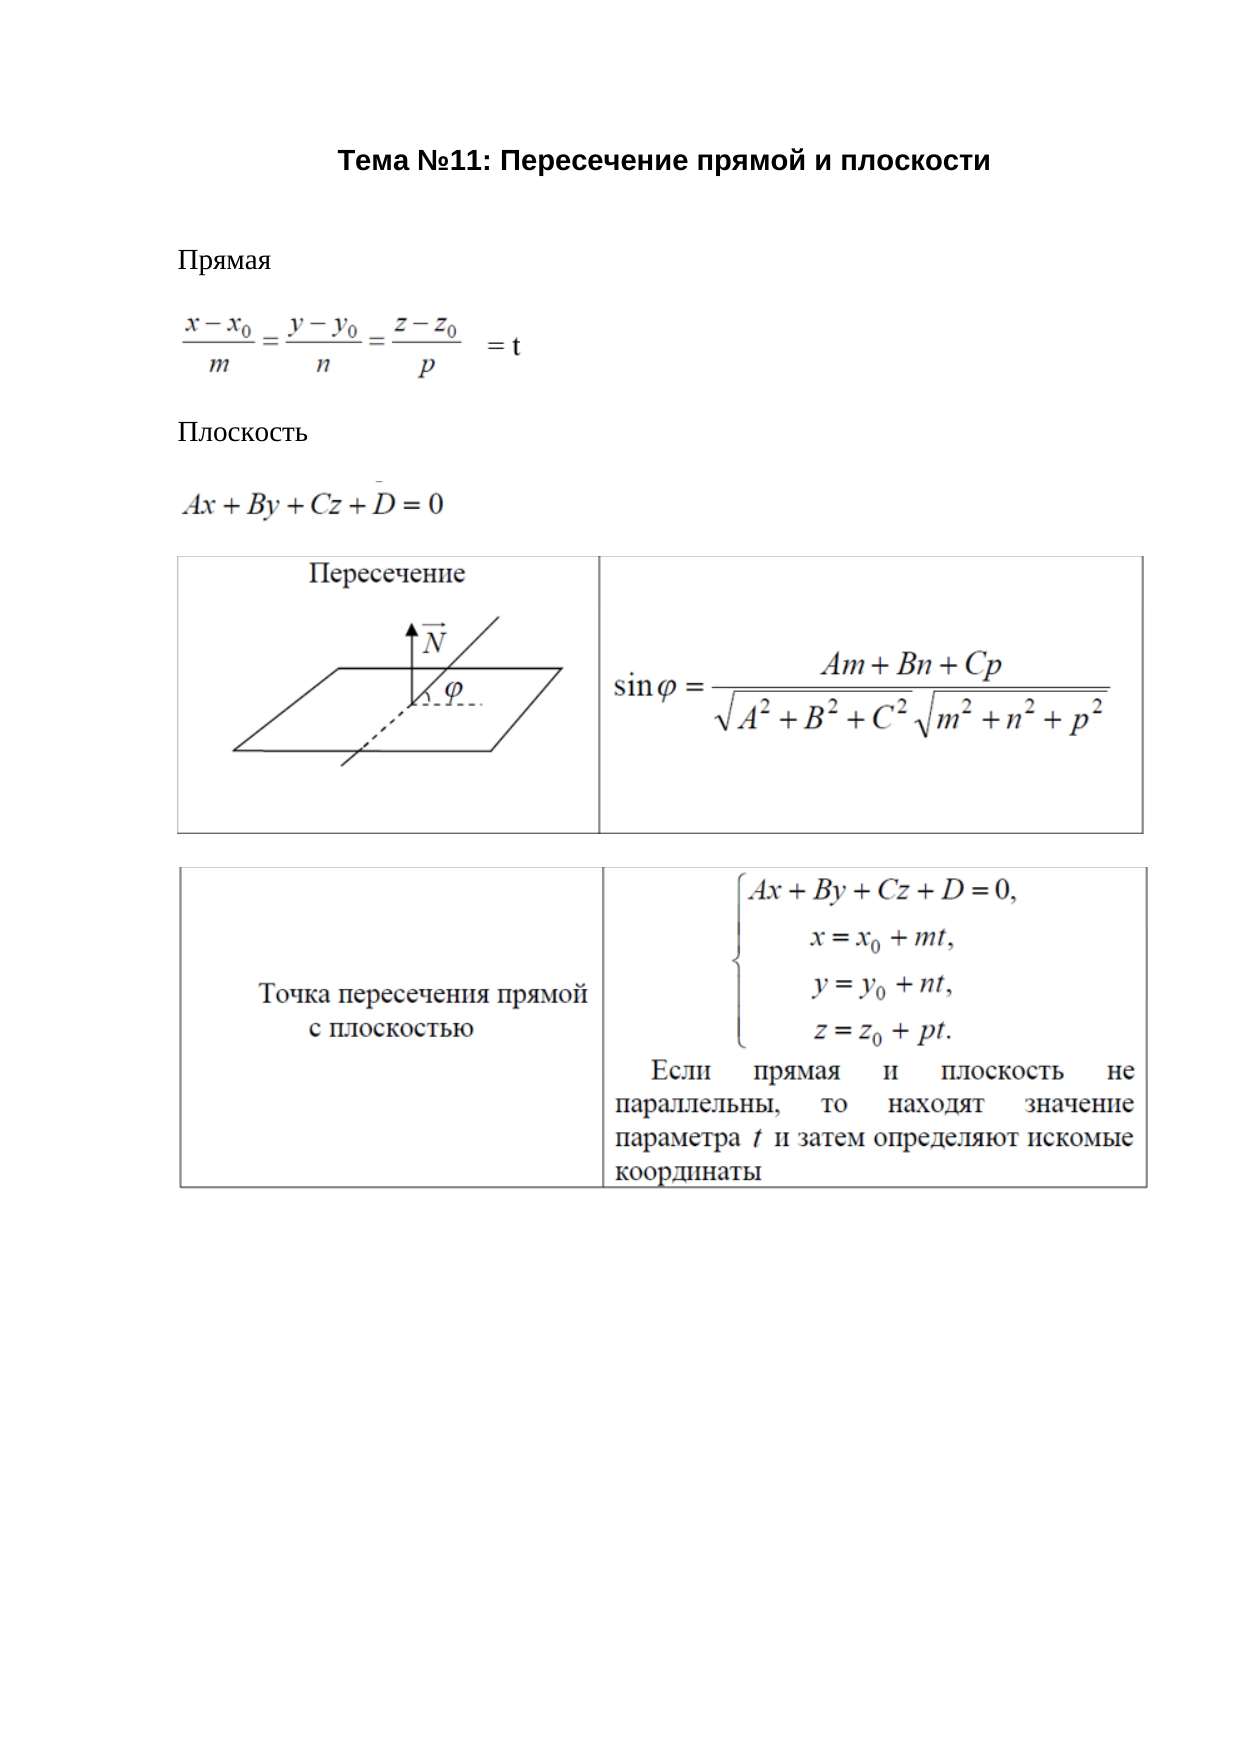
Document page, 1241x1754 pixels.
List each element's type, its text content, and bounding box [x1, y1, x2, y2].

picture [177, 556, 1145, 834]
picture [177, 481, 453, 523]
text Плоскость [177, 414, 1152, 448]
text Прямая [177, 242, 1152, 276]
subtitle Тема №11: Пересечение прямой и плоскости [177, 143, 1152, 177]
picture [177, 309, 538, 381]
picture [177, 867, 1149, 1189]
